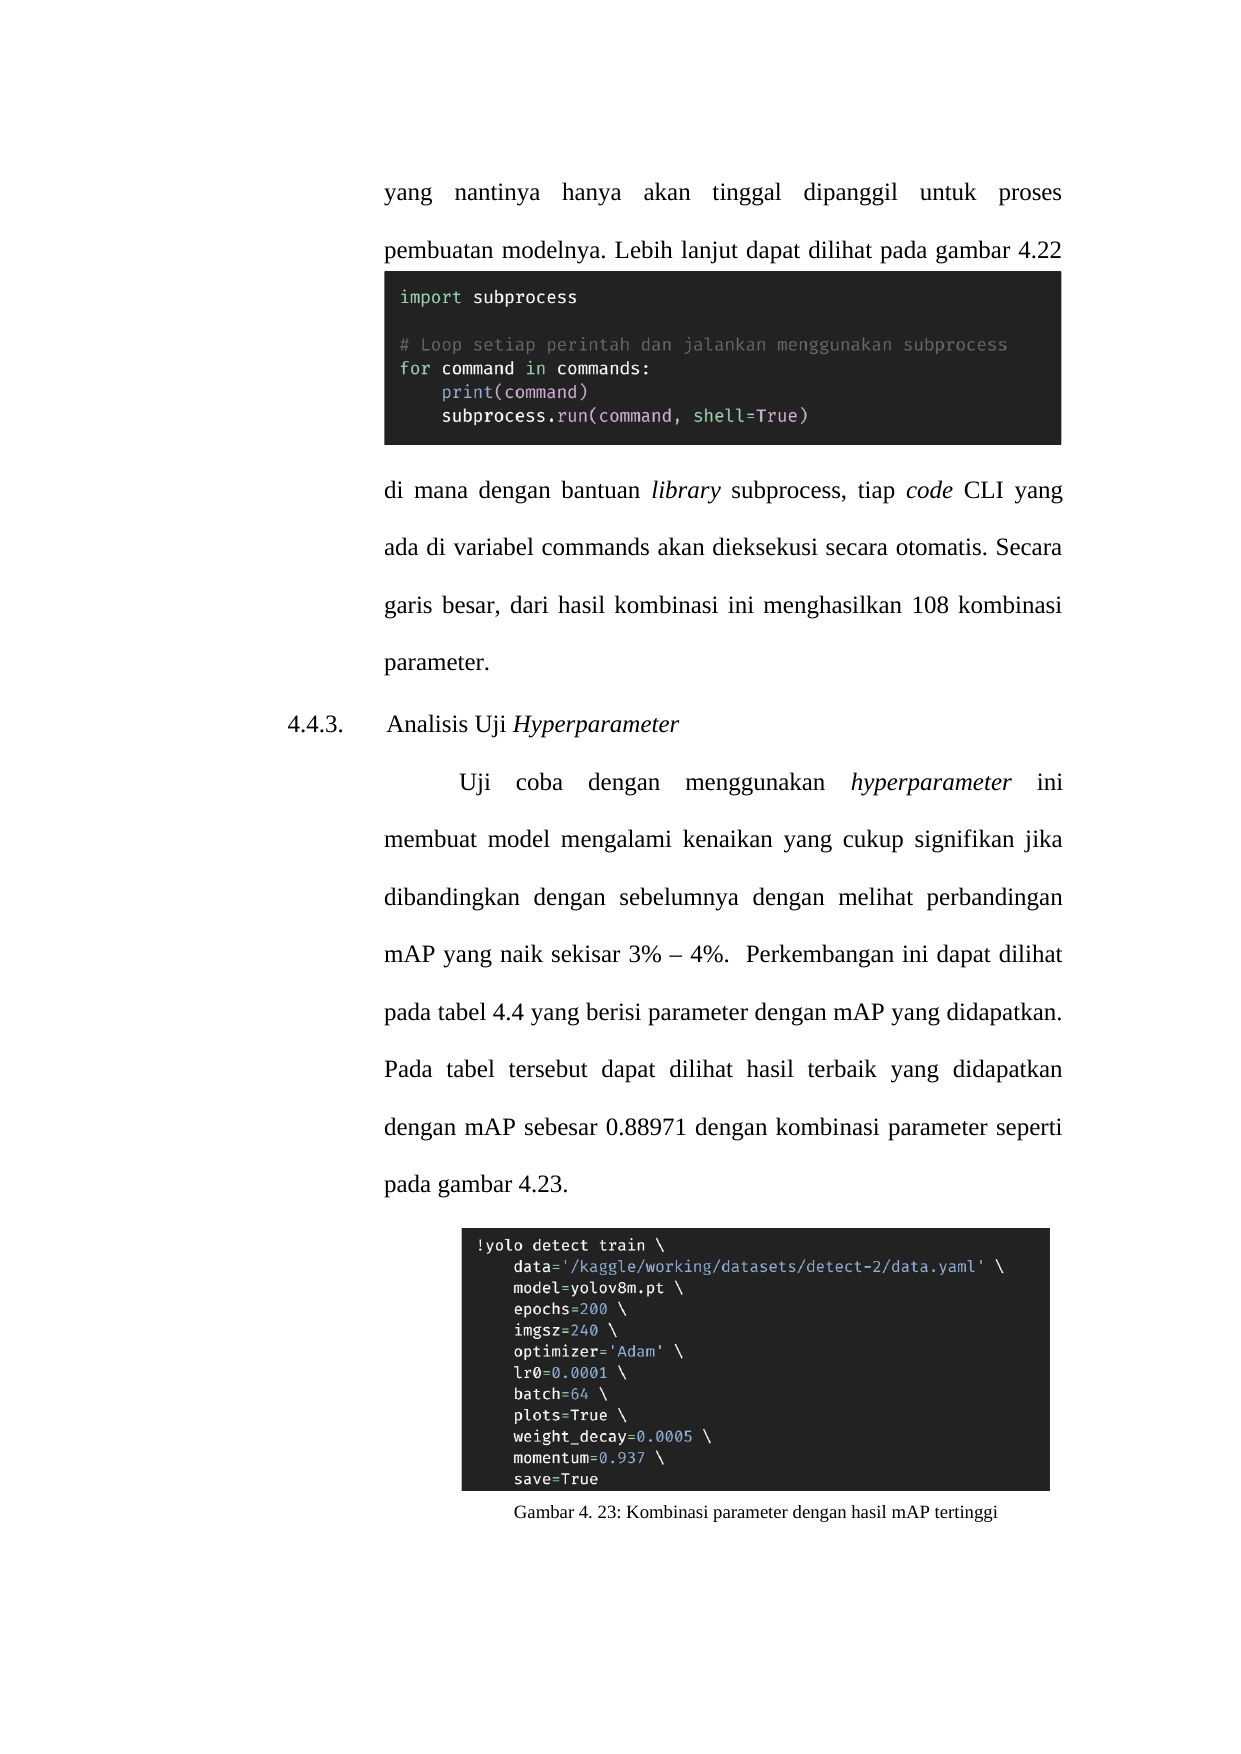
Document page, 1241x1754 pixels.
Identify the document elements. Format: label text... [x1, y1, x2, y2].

text Uji coba dengan menggunakan hyperparameter ini membuat model mengalami kenaikan yang cukup signifikan jika dibandingkan dengan sebelumnya dengan melihat perbandingan mAP yang naik sekisar 3% – 4%. Perkembangan ini dapat dilihat pada tabel 4.4 yang berisi parameter dengan mAP yang didapatkan. Pada tabel tersebut dapat dilihat hasil terbaik yang didapatkan dengan mAP sebesar 0.88971 dengan kombinasi parameter seperti pada gambar 4.23. [384, 767, 1063, 1198]
picture [384, 271, 1062, 445]
subtitle Analisis Uji Hyperparameter [287, 709, 1063, 738]
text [384, 177, 1063, 676]
picture [461, 1228, 1051, 1491]
